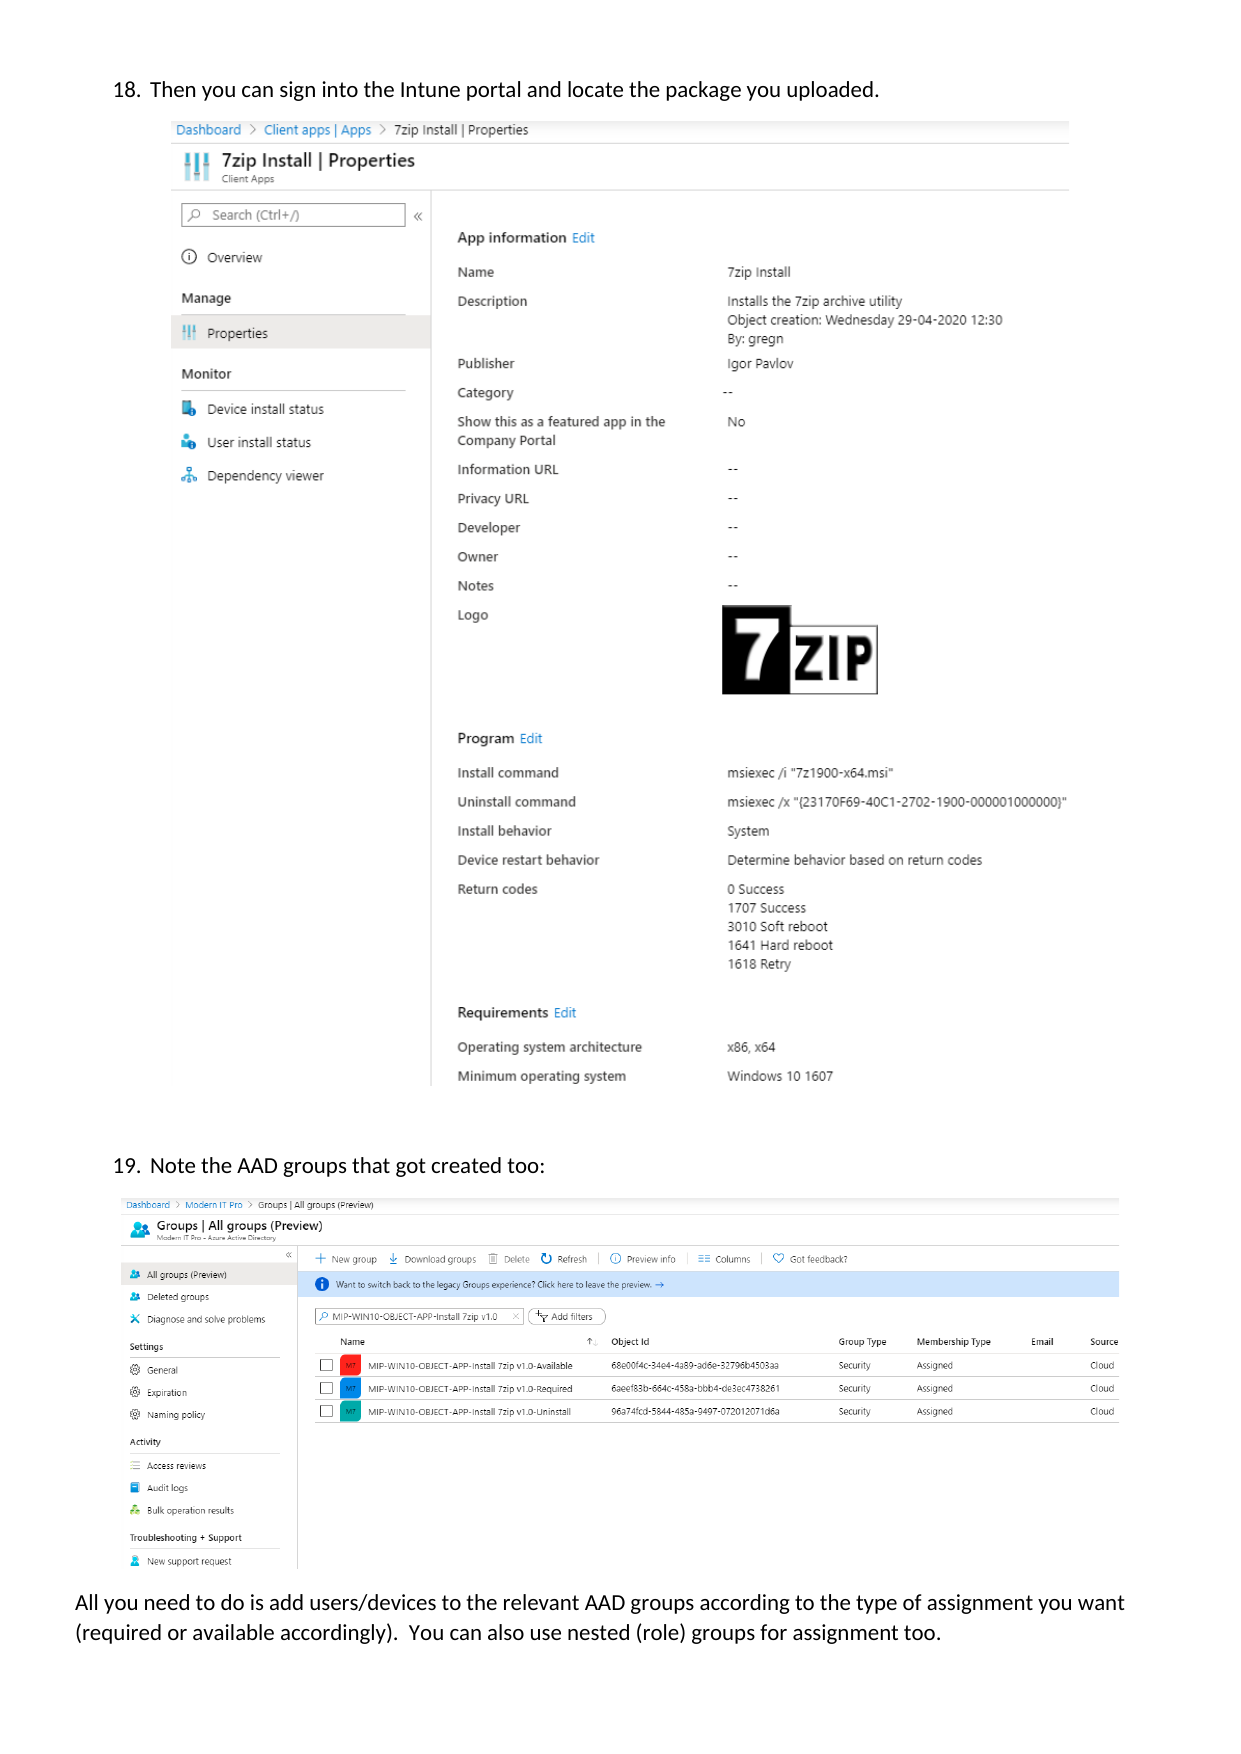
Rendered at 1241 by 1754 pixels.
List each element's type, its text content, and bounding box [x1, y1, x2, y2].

text Note the AAD groups that got created too: [112, 1151, 1165, 1179]
text Then you can sign into the Intune portal and locate the package you uploaded. [112, 75, 1165, 103]
picture [171, 121, 1070, 1086]
text All you need to do is add users/devices to the relevant AAD groups according to the type of assignment you want (required or available accordingly). You can also use nested (role) groups for assignment too. [75, 1588, 1165, 1646]
picture [121, 1198, 1120, 1569]
